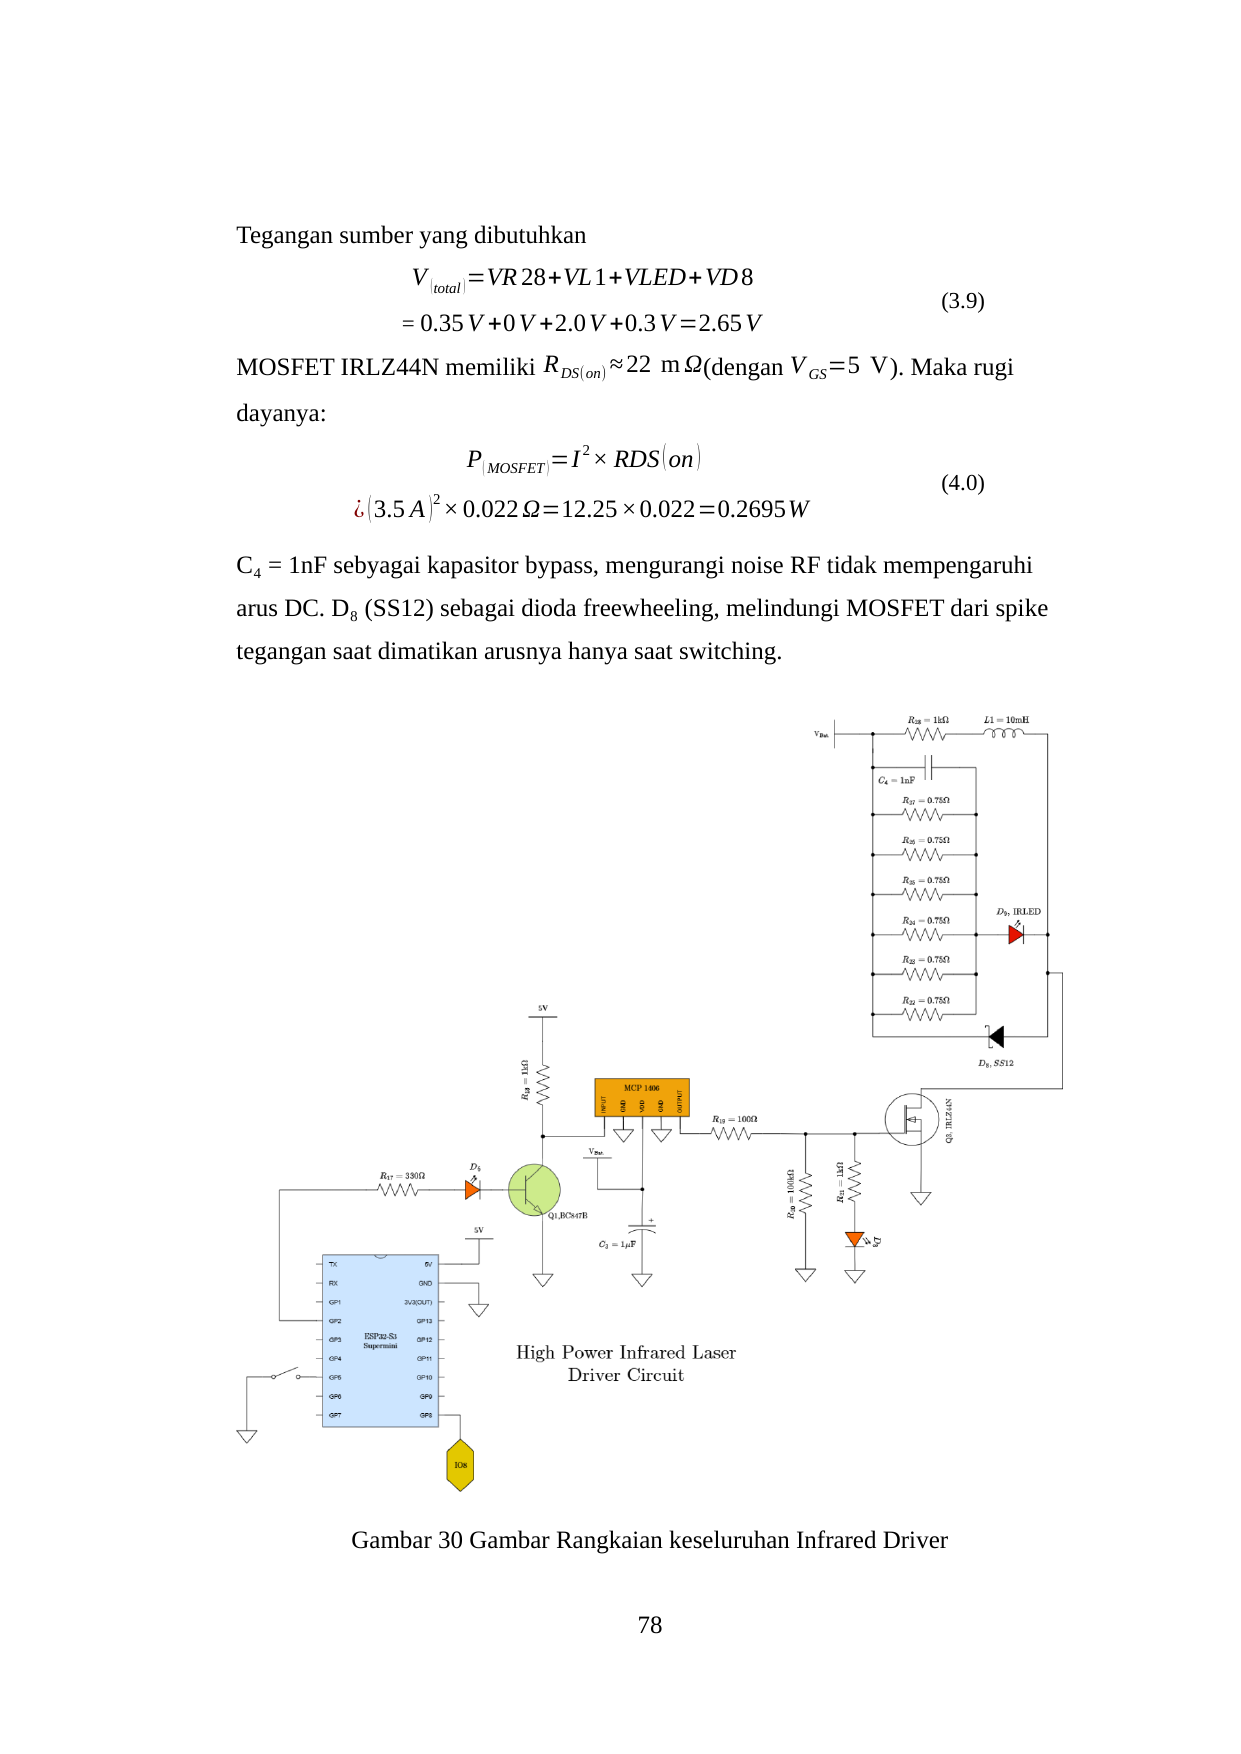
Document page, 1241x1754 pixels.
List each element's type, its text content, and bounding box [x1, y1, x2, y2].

text Tegangan sumber yang dibutuhkan [236, 220, 1063, 249]
table_header (3.9) [930, 264, 1062, 351]
text Gambar 30 Gambar Rangkaian keseluruhan Infrared Driver [236, 1525, 1063, 1554]
table_header = [236, 264, 930, 351]
table_header [236, 441, 930, 537]
table_header (4.0) [930, 441, 1062, 537]
picture [236, 708, 1063, 1492]
text C₄ = 1nF sebyagai kapasitor bypass, mengurangi noise RF tidak mempengaruhi arus DC. D₈ (SS12) sebagai dioda freewheeling, melindungi MOSFET dari spike tegangan saat dimatikan arusnya hanya saat switching. [236, 550, 1063, 665]
text MOSFET IRLZ44N memiliki (dengan ). Maka rugi dayanya: [236, 351, 1063, 426]
